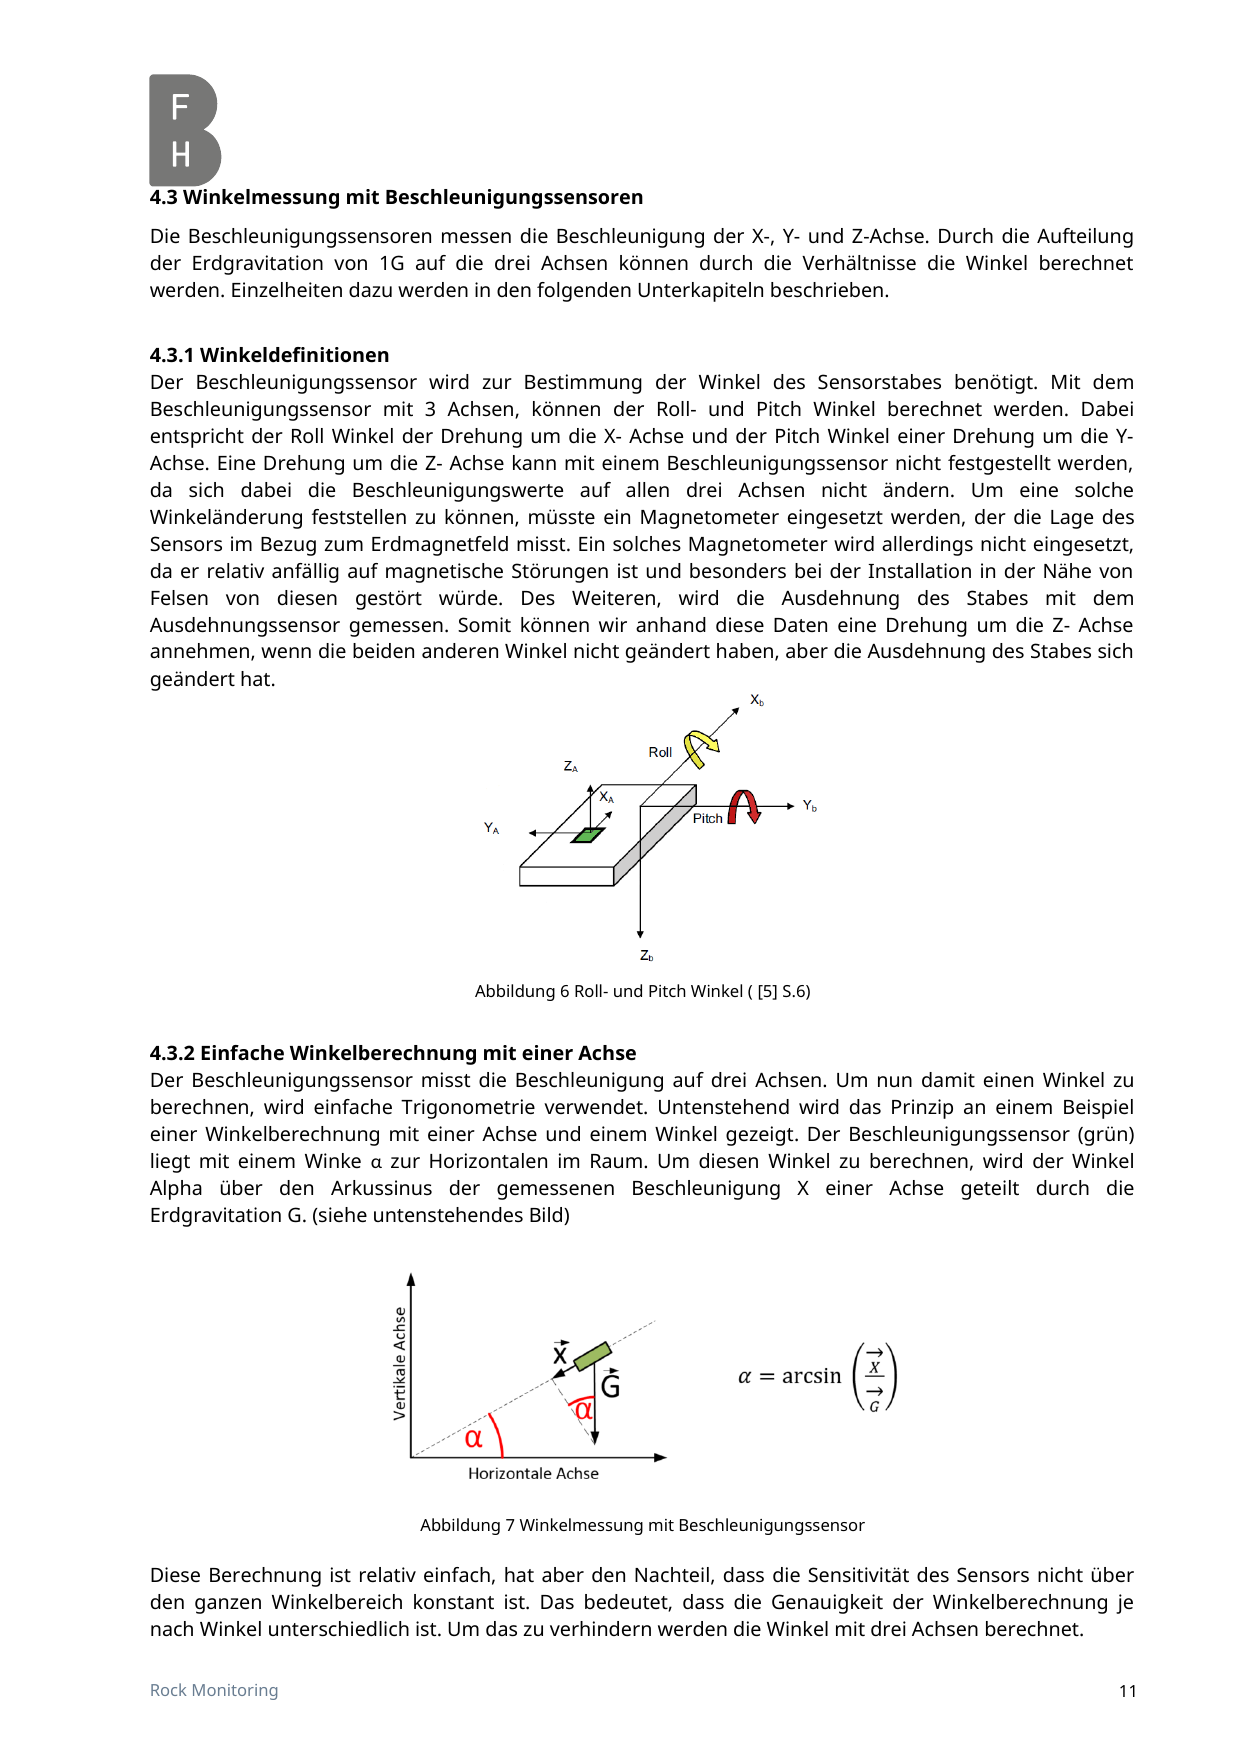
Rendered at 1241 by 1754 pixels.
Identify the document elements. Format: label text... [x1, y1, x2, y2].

picture [458, 691, 827, 964]
text Der Beschleunigungssensor wird zur Bestimmung der Winkel des Sensorstabes benötigt. Mit dem Beschleunigungssensor mit 3 Achsen, können der Roll- und Pitch Winkel berechnet werden. Dabei entspricht der Roll Winkel der Drehung um die X- Achse und der Pitch Winkel einer Drehung um die Y- Achse. Eine Drehung um die Z- Achse kann mit einem Beschleunigungssensor nicht festgestellt werden, da sich dabei die Beschleunigungswerte auf allen drei Achsen nicht ändern. Um eine solche Winkeländerung feststellen zu können, müsste ein Magnetometer eingesetzt werden, der die Lage des Sensors im Bezug zum Erdmagnetfeld misst. Ein solches Magnetometer wird allerdings nicht eingesetzt, da er relativ anfällig auf magnetische Störungen ist und besonders bei der Installation in der Nähe von Felsen von diesen gestört würde. Des Weiteren, wird die Ausdehnung des Stabes mit dem Ausdehnungssensor gemessen. Somit können wir anhand diese Daten eine Drehung um die Z- Achse annehmen, wenn die beiden anderen Winkel nicht geändert haben, aber die Ausdehnung des Stabes sich geändert hat. [149, 368, 1136, 692]
subtitle Winkelmessung mit Beschleunigungssensoren [149, 183, 1136, 210]
subtitle Einfache Winkelberechnung mit einer Achse [149, 1039, 1136, 1066]
picture [370, 1255, 915, 1499]
text Die Beschleunigungssensoren messen die Beschleunigung der X-, Y- und Z-Achse. Durch die Aufteilung der Erdgravitation von 1G auf die drei Achsen können durch die Verhältnisse die Winkel berechnet werden. Einzelheiten dazu werden in den folgenden Unterkapiteln beschrieben. [149, 223, 1136, 303]
subtitle Winkeldefinitionen [149, 341, 1136, 368]
text Abbildung Roll- und Pitch Winkel ( S.6) [149, 977, 1136, 1002]
text Der Beschleunigungssensor misst die Beschleunigung auf drei Achsen. Um nun damit einen Winkel zu berechnen, wird einfache Trigonometrie verwendet. Untenstehend wird das Prinzip an einem Beispiel einer Winkelberechnung mit einer Achse und einem Winkel gezeigt. Der Beschleunigungssensor (grün) liegt mit einem Winke α zur Horizontalen im Raum. Um diesen Winkel zu berechnen, wird der Winkel Alpha über den Arkussinus der gemessenen Beschleunigung X einer Achse geteilt durch die Erdgravitation G. (siehe untenstehendes Bild) [149, 1066, 1136, 1228]
text Diese Berechnung ist relativ einfach, hat aber den Nachteil, dass die Sensitivität des Sensors nicht über den ganzen Winkelbereich konstant ist. Das bedeutet, dass die Genauigkeit der Winkelberechnung je nach Winkel unterschiedlich ist. Um das zu verhindern werden die Winkel mit drei Achsen berechnet. [149, 1561, 1136, 1642]
